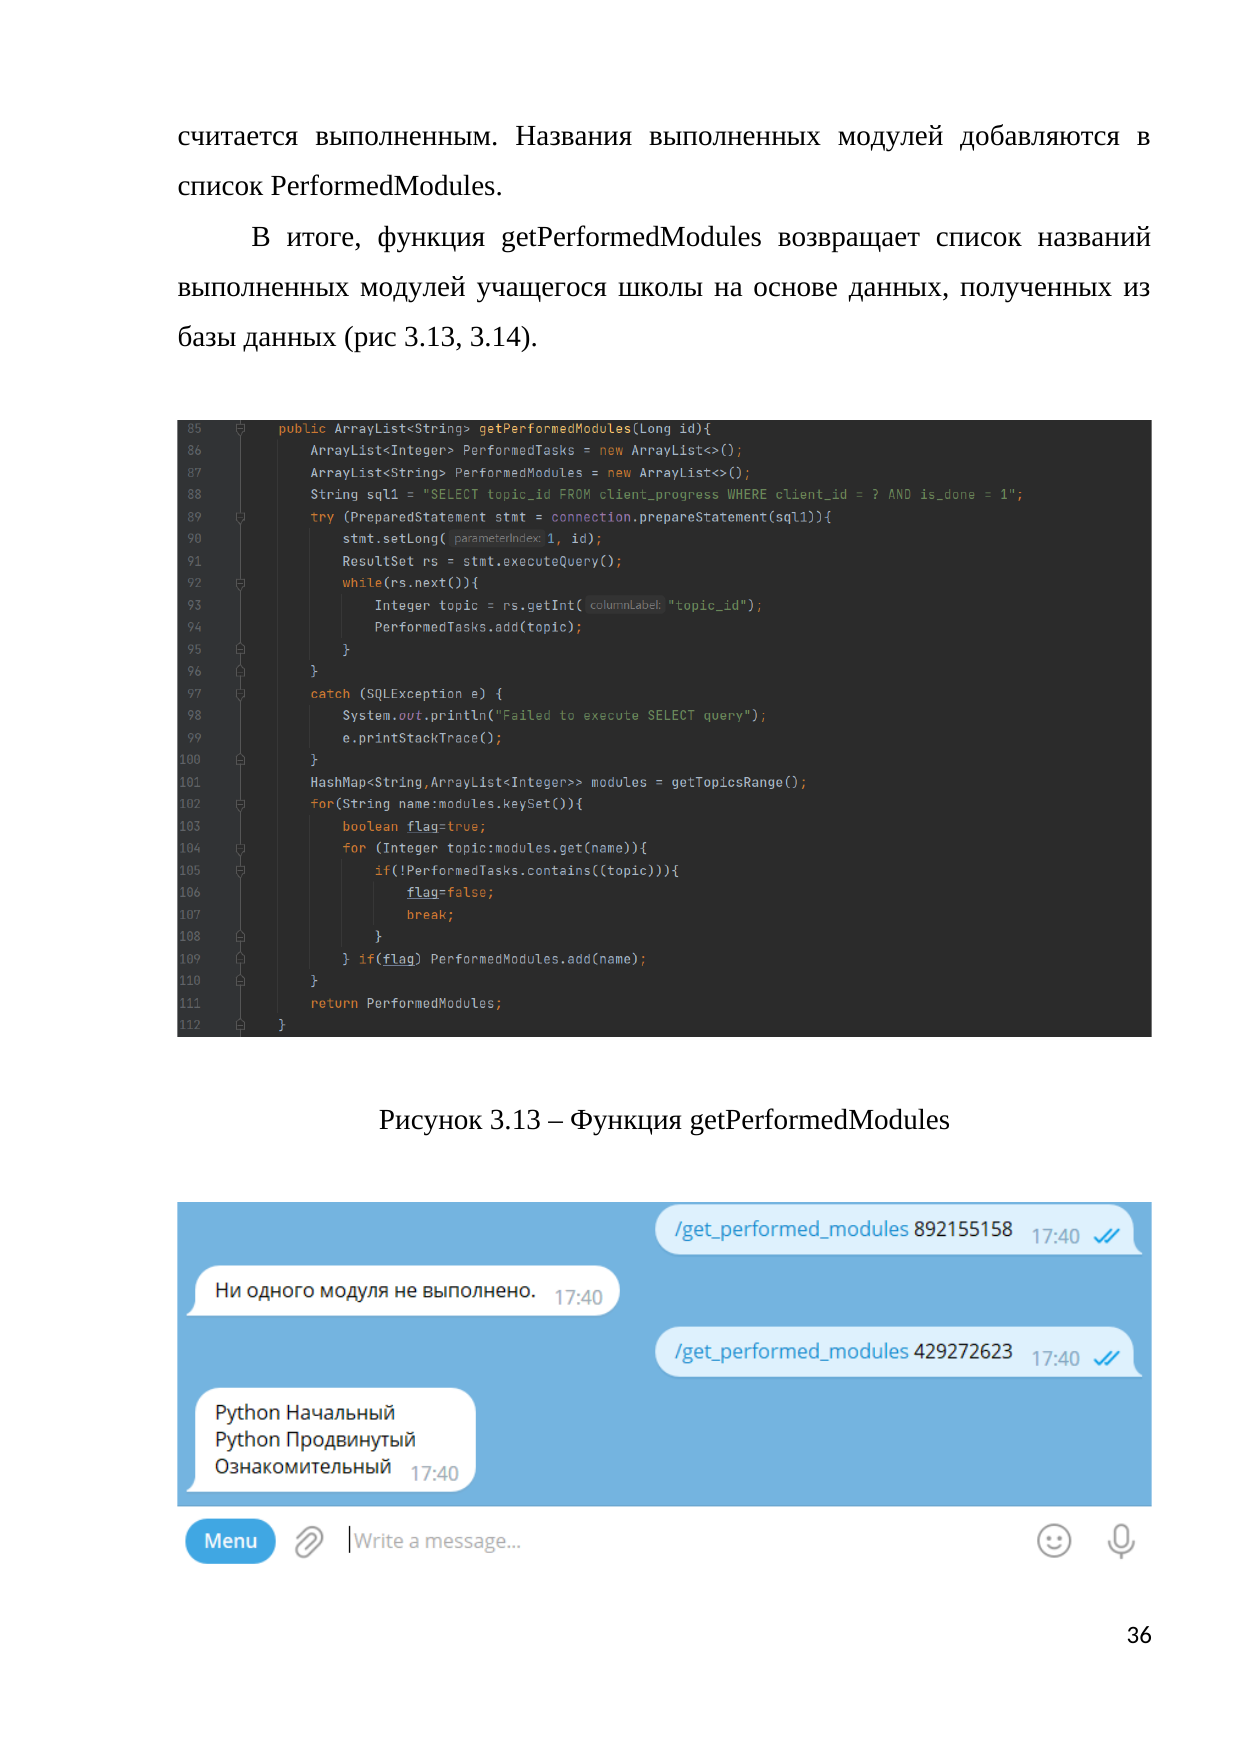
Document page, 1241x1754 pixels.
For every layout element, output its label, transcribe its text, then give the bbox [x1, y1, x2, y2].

picture [177, 1202, 1152, 1575]
text В итоге, функция getPerformedModules возвращает список названий выполненных модулей учащегося школы на основе данных, полученных из базы данных (рис 3.13, 3.14). [177, 219, 1152, 353]
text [177, 118, 1152, 202]
text Рисунок 3.13 – Функция getPerformedModules [177, 1102, 1152, 1135]
picture [177, 420, 1152, 1037]
